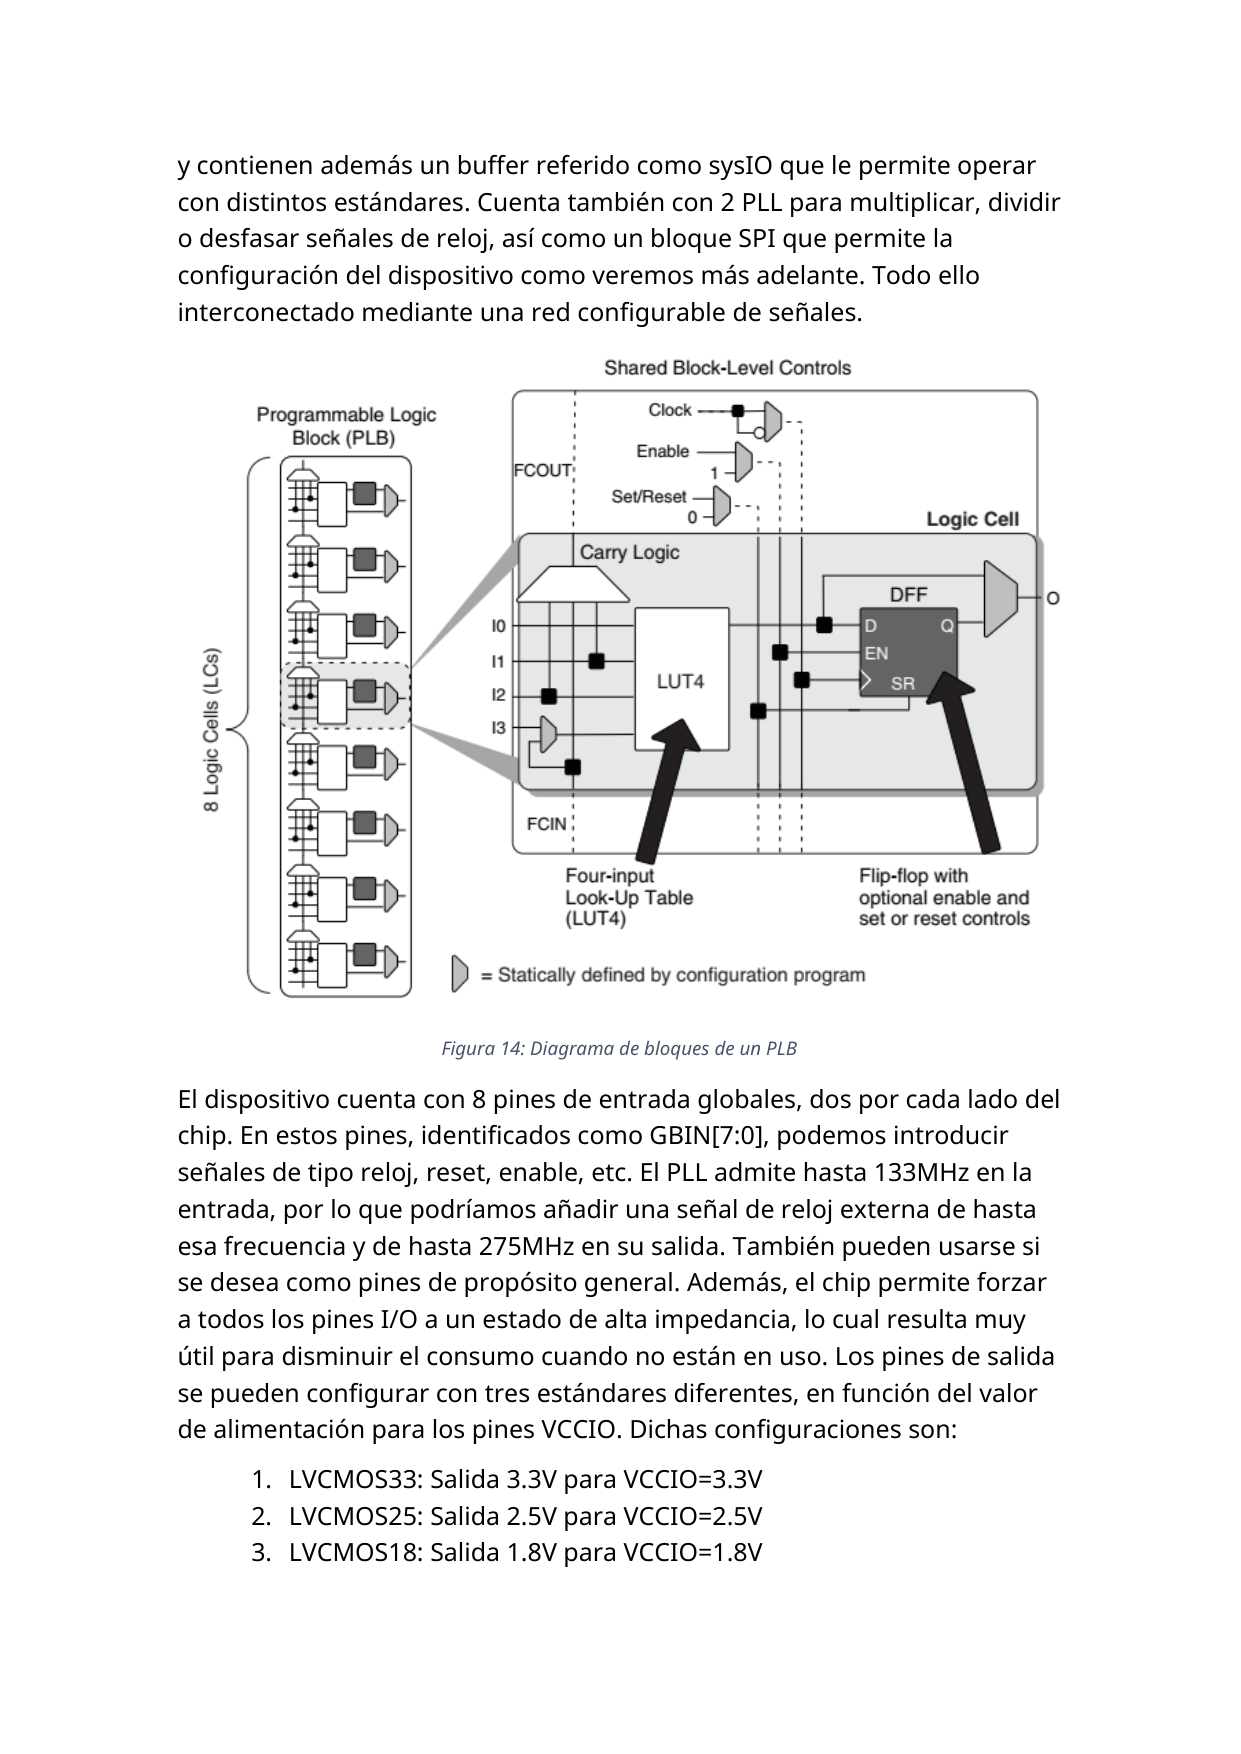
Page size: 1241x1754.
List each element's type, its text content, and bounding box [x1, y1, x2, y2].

list LVCMOS18: Salida 1.8V para VCCIO=1.8V [251, 1535, 1063, 1569]
list LVCMOS25: Salida 2.5V para VCCIO=2.5V [251, 1498, 1063, 1532]
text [177, 148, 1063, 329]
text El dispositivo cuenta con 8 pines de entrada globales, dos por cada lado del chip. En estos pines, identificados como GBIN[7:0], podemos introducir señales de tipo reloj, reset, enable, etc. El PLL admite hasta 133MHz en la entrada, por lo que podríamos añadir una señal de reloj externa de hasta esa frecuencia y de hasta 275MHz en su salida. También pueden usarse si se desea como pines de propósito general. Además, el chip permite forzar a todos los pines I/O a un estado de alta impedancia, lo cual resulta muy útil para disminuir el consumo cuando no están en uso. Los pines de salida se pueden configurar con tres estándares diferentes, en función del valor de alimentación para los pines VCCIO. Dichas configuraciones son: [177, 1081, 1063, 1446]
list LVCMOS33: Salida 3.3V para VCCIO=3.3V [251, 1461, 1063, 1496]
picture [177, 343, 1104, 1016]
